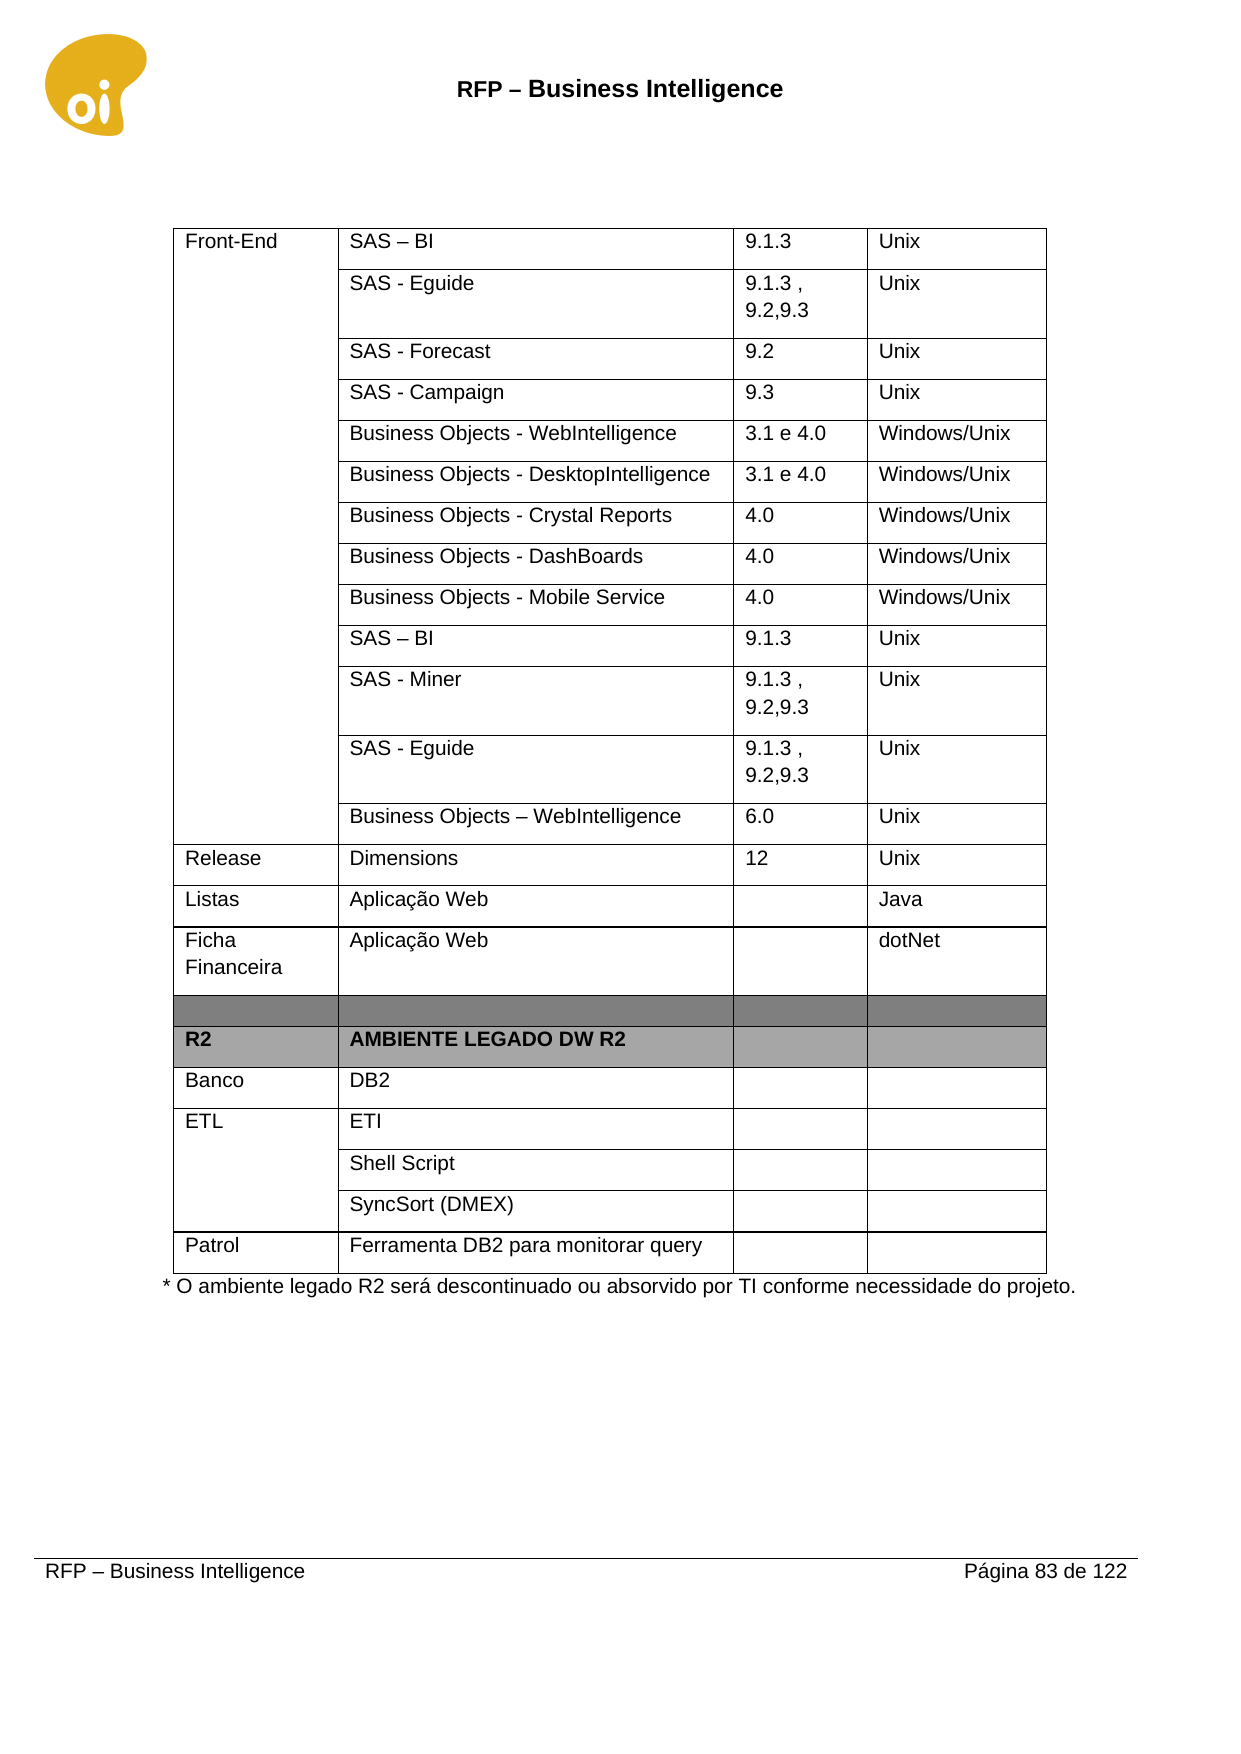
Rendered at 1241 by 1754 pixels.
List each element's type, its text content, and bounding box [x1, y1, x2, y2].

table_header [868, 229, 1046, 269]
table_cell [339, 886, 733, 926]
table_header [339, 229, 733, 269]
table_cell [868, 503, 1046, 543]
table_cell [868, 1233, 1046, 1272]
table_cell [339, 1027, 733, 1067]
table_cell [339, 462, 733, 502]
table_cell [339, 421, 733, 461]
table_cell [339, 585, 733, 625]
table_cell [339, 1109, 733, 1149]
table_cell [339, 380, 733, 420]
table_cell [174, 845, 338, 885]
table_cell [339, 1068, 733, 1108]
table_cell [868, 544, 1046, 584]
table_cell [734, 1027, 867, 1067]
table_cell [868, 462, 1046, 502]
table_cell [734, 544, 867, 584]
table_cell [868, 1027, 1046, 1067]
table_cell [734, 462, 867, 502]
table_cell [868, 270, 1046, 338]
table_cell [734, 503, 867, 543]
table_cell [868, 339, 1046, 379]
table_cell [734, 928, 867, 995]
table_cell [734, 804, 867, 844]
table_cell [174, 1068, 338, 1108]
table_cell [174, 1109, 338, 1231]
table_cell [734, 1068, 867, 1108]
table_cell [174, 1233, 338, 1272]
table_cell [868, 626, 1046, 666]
text * O ambiente legado R2 será descontinuado ou absorvido por TI conforme necessidade do projeto. [89, 1273, 1152, 1297]
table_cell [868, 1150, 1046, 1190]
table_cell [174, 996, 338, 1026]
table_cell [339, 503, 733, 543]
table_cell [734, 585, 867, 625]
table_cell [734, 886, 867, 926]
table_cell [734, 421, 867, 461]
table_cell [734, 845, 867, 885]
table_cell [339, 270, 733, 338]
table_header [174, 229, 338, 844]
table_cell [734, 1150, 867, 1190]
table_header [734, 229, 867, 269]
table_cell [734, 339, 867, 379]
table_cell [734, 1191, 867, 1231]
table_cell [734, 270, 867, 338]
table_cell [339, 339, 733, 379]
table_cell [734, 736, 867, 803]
picture [45, 34, 147, 136]
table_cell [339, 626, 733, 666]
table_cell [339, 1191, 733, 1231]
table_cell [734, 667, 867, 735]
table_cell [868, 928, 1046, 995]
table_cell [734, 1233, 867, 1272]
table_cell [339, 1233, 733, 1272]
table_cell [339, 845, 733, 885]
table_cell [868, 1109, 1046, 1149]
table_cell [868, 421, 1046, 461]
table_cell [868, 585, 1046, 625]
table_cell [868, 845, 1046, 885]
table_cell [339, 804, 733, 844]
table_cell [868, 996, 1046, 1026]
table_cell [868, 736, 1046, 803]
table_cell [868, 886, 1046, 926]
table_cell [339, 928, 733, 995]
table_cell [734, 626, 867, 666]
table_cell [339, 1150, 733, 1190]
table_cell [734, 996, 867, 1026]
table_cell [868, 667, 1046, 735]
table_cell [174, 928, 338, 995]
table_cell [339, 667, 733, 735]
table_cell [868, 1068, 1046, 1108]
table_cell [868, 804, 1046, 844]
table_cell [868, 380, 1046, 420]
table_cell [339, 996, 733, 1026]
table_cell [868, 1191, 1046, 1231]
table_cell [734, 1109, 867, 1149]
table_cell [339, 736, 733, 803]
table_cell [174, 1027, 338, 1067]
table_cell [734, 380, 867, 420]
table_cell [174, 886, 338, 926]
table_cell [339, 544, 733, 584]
